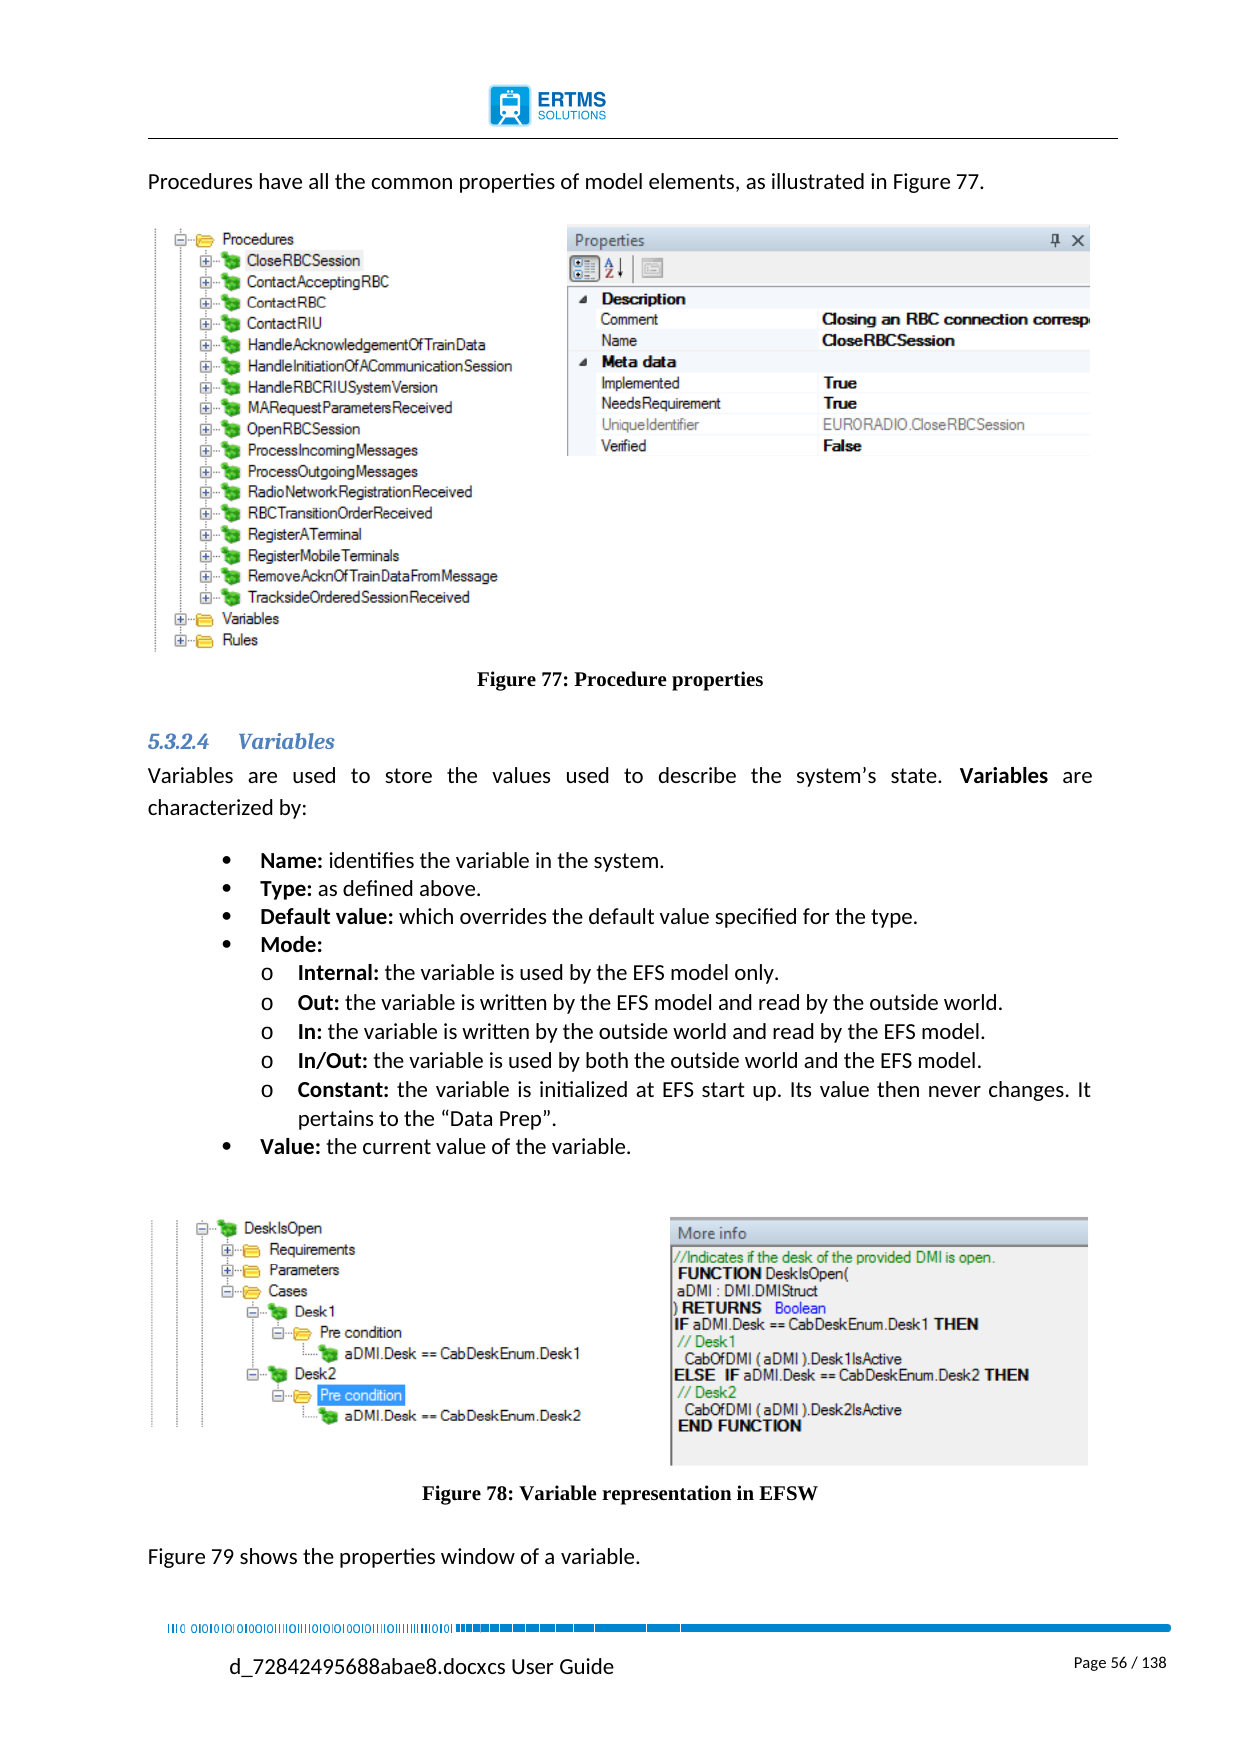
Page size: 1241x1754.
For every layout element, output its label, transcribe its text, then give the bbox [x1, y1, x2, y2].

list Mode: [223, 930, 1093, 958]
list Value: the current value of the variable. [223, 1132, 1093, 1160]
text Figure 79 shows the properties window of a variable. [148, 1542, 1093, 1570]
list Out: the variable is written by the EFS model and read by the outside world. [260, 988, 1093, 1017]
picture [167, 1624, 1171, 1633]
list Default value: which overrides the default value specified for the type. [223, 902, 1093, 930]
text Procedures have all the common properties of model elements, as illustrated in Figure 77. [148, 167, 1093, 195]
list In/Out: the variable is used by both the outside world and the EFS model. [260, 1046, 1093, 1075]
text Figure 78: Variable representation in EFSW [148, 1481, 1093, 1504]
list Constant: the variable is initialized at EFS start up. Its value then never changes. It pertains to the “Data Prep”. [260, 1075, 1093, 1132]
text Variables are used to store the values used to describe the system’s state. Variables are characterized by: [148, 761, 1093, 821]
subtitle Variables [148, 728, 1093, 755]
text Figure 77: Procedure properties [148, 667, 1093, 691]
list Internal: the variable is used by the EFS model only. [260, 958, 1093, 988]
list Name: identifies the variable in the system. [223, 846, 1093, 874]
list Type: as defined above. [223, 874, 1093, 902]
list In: the variable is written by the outside world and read by the EFS model. [260, 1017, 1093, 1046]
picture [477, 73, 617, 138]
